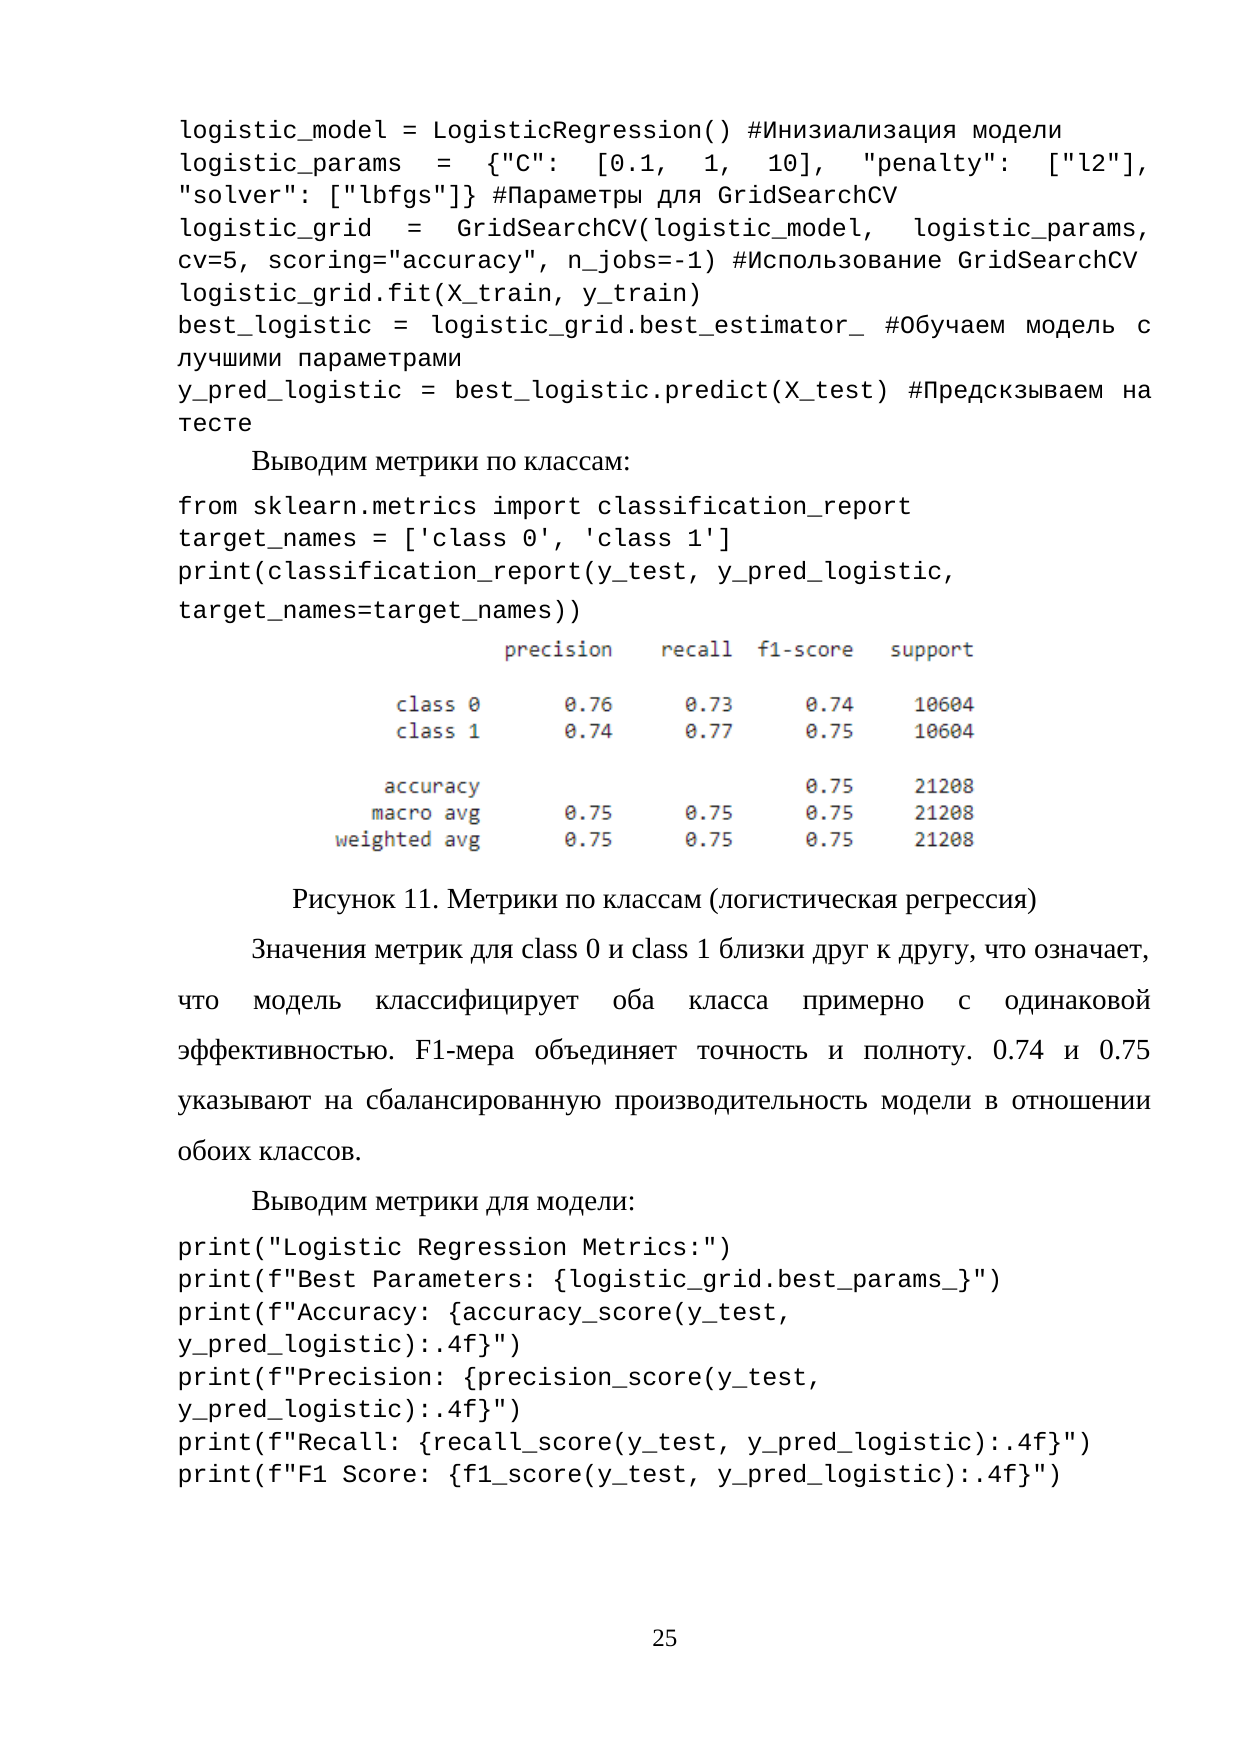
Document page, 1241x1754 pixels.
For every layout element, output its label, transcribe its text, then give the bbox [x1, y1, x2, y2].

text logistic_grid = GridSearchCV(logistic_model, logistic_params, cv=5, scoring="accuracy", n_jobs=-1) #Использование GridSearchCV [177, 216, 1152, 276]
text print(f"F1 Score: {f1_score(y_test, y_pred_logistic):.4f}") [177, 1462, 1152, 1490]
text y_pred_logistic = best_logistic.predict(X_test) #Предскзываем на тесте [177, 378, 1152, 439]
text print(f"Accuracy: {accuracy_score(y_test, y_pred_logistic):.4f}") [177, 1299, 1152, 1360]
text print("Logistic Regression Metrics:") [177, 1234, 1152, 1262]
text print(f"Recall: {recall_score(y_test, y_pred_logistic):.4f}") [177, 1429, 1152, 1457]
text target_names = ['class 0', 'class 1'] [177, 526, 1152, 554]
text from sklearn.metrics import classification_report [177, 493, 1152, 522]
text print(classification_report(y_test, y_pred_logistic, target_names=target_names)) [177, 558, 1152, 626]
picture [331, 631, 998, 867]
text logistic_model = LogisticRegression() #Инизиализация модели [177, 118, 1152, 146]
text Рисунок 11. Метрики по классам (логистическая регрессия) [177, 881, 1152, 915]
text logistic_params = {"C": [0.1, 1, 10], "penalty": ["l2"], "solver": ["lbfgs"]} #Параметры для GridSearchCV [177, 151, 1152, 211]
text best_logistic = logistic_grid.best_estimator_ #Обучаем модель с лучшими параметрами [177, 313, 1152, 374]
text Значения метрик для class 0 и class 1 близки друг к другу, что означает, что модель классифицирует оба класса примерно с одинаковой эффективностью. F1-мера объединяет точность и полноту. 0.74 и 0.75 указывают на сбалансированную производительность модели в отношении обоих классов. [177, 932, 1152, 1166]
text logistic_grid.fit(X_train, y_train) [177, 281, 1152, 309]
text Выводим метрики для модели: [177, 1183, 1152, 1217]
text print(f"Best Parameters: {logistic_grid.best_params_}") [177, 1267, 1152, 1295]
text Выводим метрики по классам: [177, 443, 1152, 477]
text print(f"Precision: {precision_score(y_test, y_pred_logistic):.4f}") [177, 1364, 1152, 1425]
